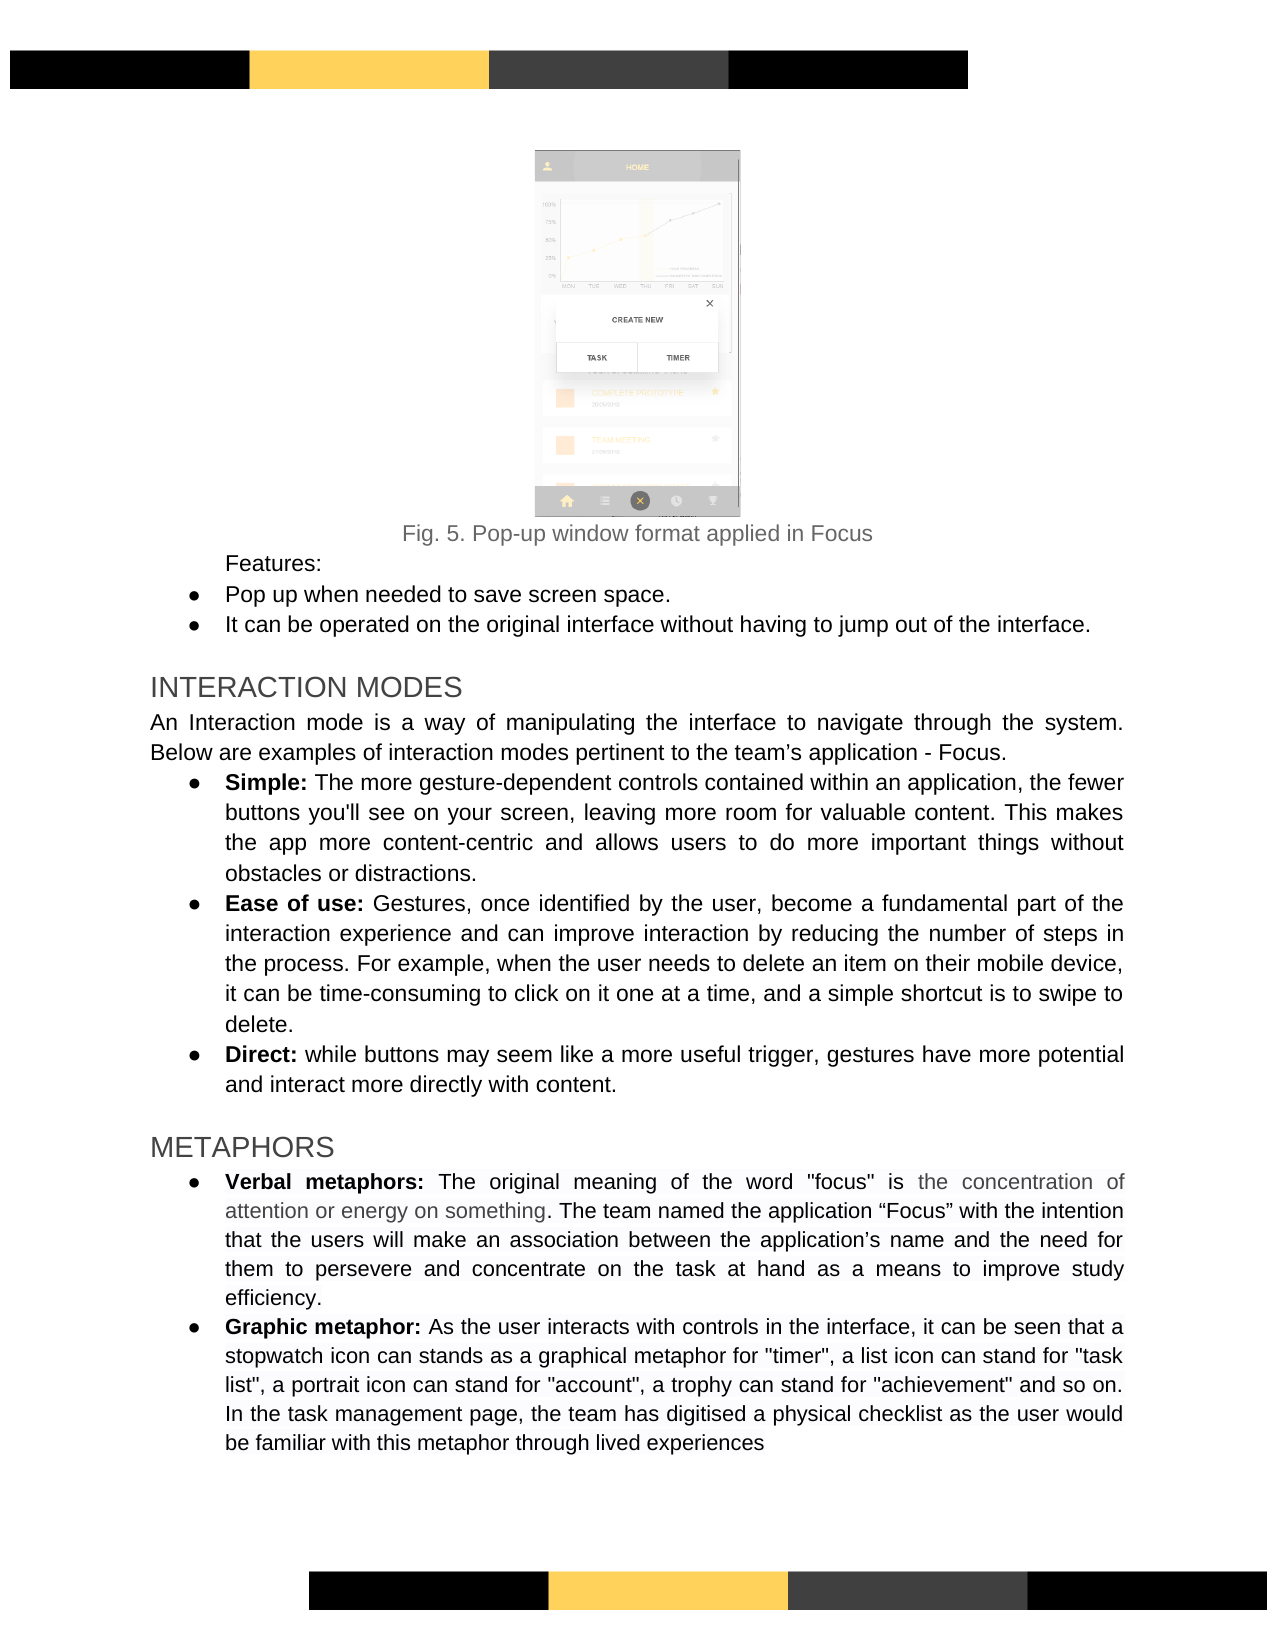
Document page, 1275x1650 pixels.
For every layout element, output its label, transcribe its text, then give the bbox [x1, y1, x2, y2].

list Pop up when needed to save screen space. [187, 581, 1125, 607]
text INTERACTION MODES [150, 670, 1125, 703]
text METAPHORS [150, 1130, 1125, 1164]
picture [300, 1563, 1275, 1618]
list Verbal metaphors: The original meaning of the word "focus" is the concentration of attention or energy on something. The team named the application “Focus” with the intention that the users will make an association between the application’s name and the need for them to persevere and concentrate on the task at hand as a means to improve study efficiency. [187, 1169, 1125, 1310]
picture [534, 150, 741, 517]
list It can be operated on the original interface without having to jump out of the interface. [187, 611, 1125, 637]
picture [0, 42, 976, 97]
list Direct: while buttons may seem like a more useful trigger, gestures have more potential and interact more directly with content. [187, 1041, 1125, 1097]
text An Interaction mode is a way of manipulating the interface to navigate through the system. Below are examples of interaction modes pertinent to the team’s application - Focus. [150, 708, 1125, 765]
text Features: [225, 550, 1125, 577]
text Fig. 5. Pop-up window format applied in Focus [150, 520, 1125, 547]
list Simple: The more gesture-dependent controls contained within an application, the fewer buttons you'll see on your screen, leaving more room for valuable content. This makes the app more content-centric and allows users to do more important things without obstacles or distractions. [187, 769, 1125, 886]
list Ease of use: Gestures, once identified by the user, become a fundamental part of the interaction experience and can improve interaction by reducing the number of steps in the process. For example, when the user needs to delete an item on their mobile device, it can be time-consuming to click on it one at a time, and a simple shortcut is to swipe to delete. [187, 890, 1125, 1037]
list Graphic metaphor: As the user interacts with controls in the interface, it can be seen that a stopwatch icon can stands as a graphical metaphor for "timer", a list icon can stand for "task list", a portrait icon can stand for "account", a trophy can stand for "achievement" and so on. In the task management page, the team has digitised a physical checklist as the user would be familiar with this metaphor through lived experiences [187, 1313, 1125, 1454]
